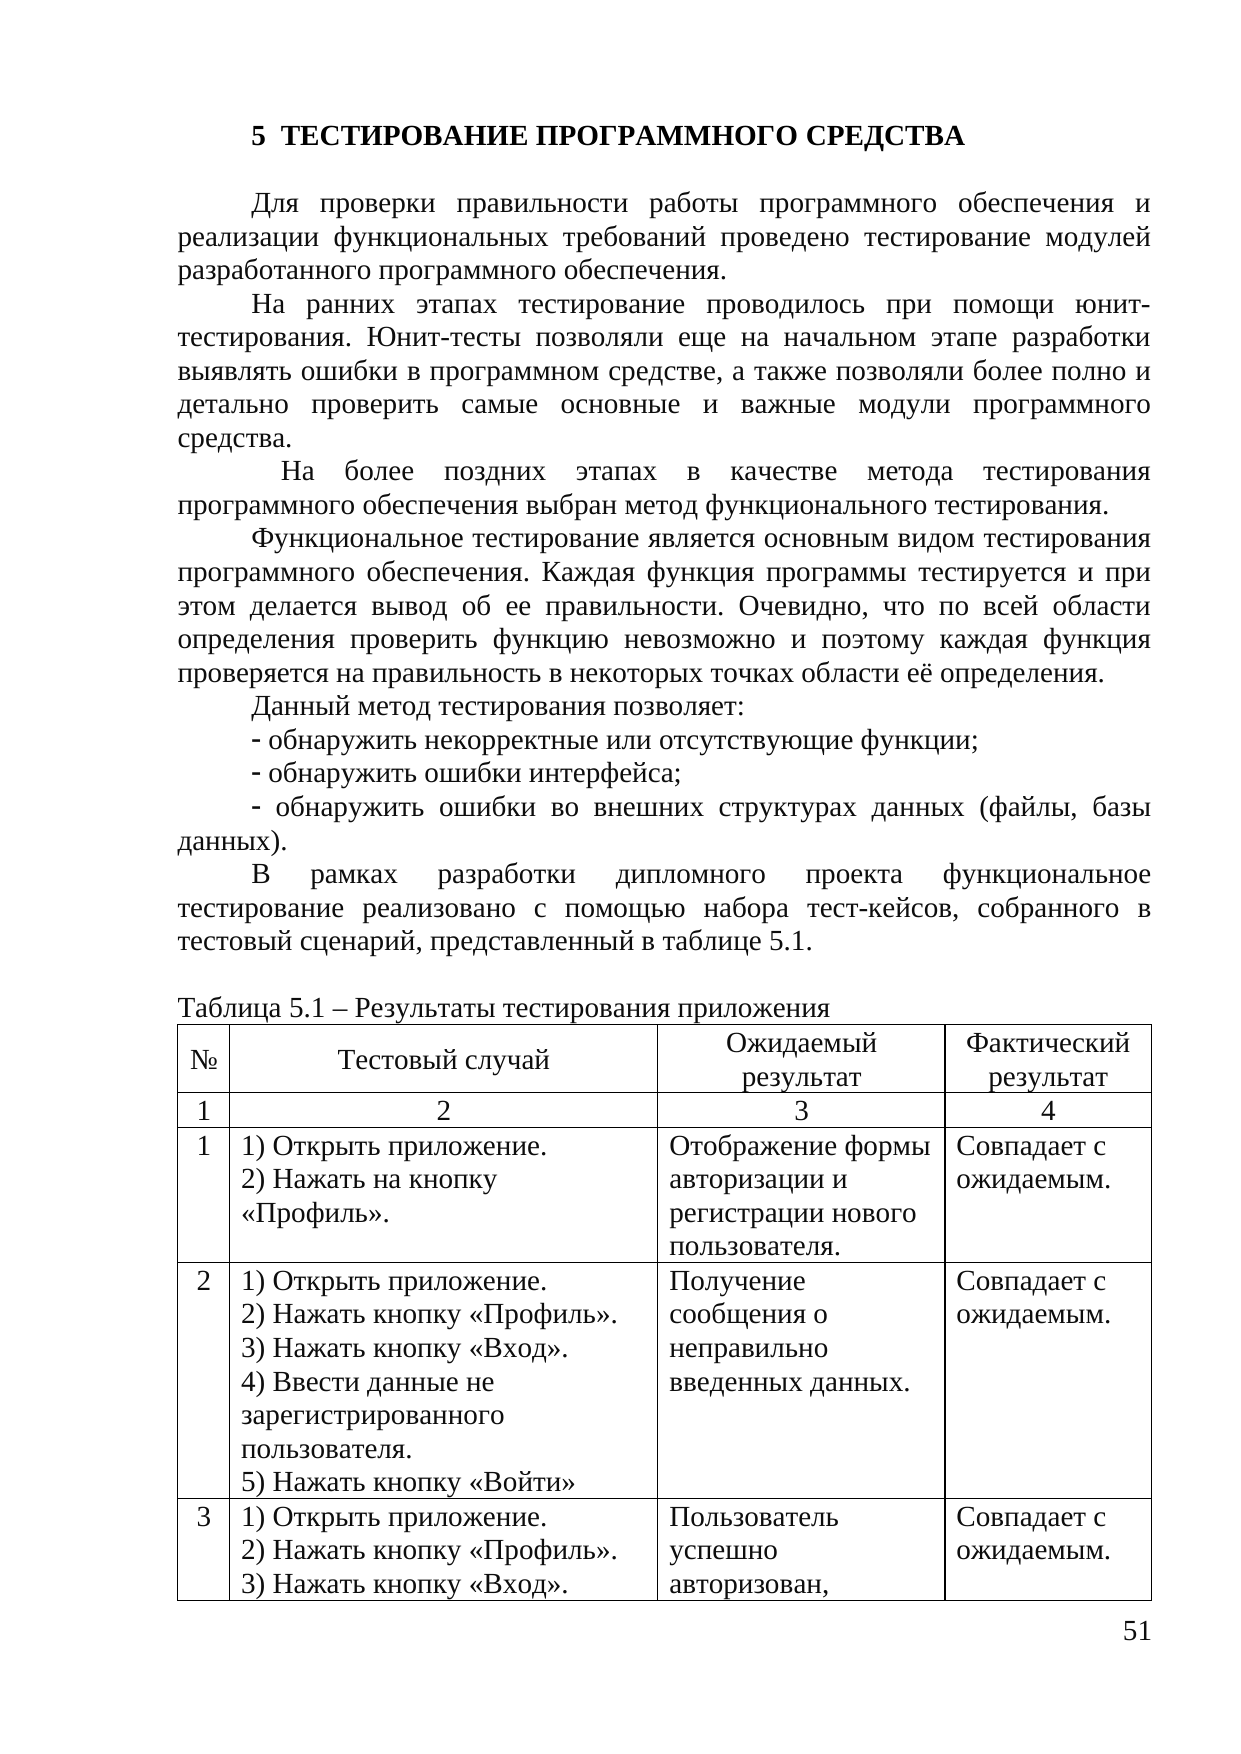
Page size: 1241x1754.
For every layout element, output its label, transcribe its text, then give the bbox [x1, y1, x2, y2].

text В рамках разработки дипломного проекта функциональное тестирование реализовано с помощью набора тест-кейсов, собранного в тестовый сценарий, представленный в таблице 5.1. [177, 856, 1152, 957]
text обнаружить некорректные или отсутствующие функции; [177, 722, 1152, 756]
table_cell 3 [178, 1499, 229, 1599]
table_cell Отображение формы авторизации и регистрации нового пользователя. [658, 1128, 944, 1262]
table_cell Совпадает с ожидаемым. [946, 1128, 1151, 1262]
text обнаружить ошибки во внешних структурах данных (файлы, базы данных). [177, 789, 1152, 856]
text Функциональное тестирование является основным видом тестирования программного обеспечения. Каждая функция программы тестируется и при этом делается вывод об ее правильности. Очевидно, что по всей области определения проверить функцию невозможно и поэтому каждая функция проверяется на правильность в некоторых точках области её определения. [177, 521, 1152, 688]
text Таблица 5.1 – Результаты тестирования приложения [177, 991, 1152, 1024]
subtitle Тестирование программного средства [251, 118, 1152, 152]
table_cell 1) Открыть приложение. 2) Нажать на кнопку «Профиль». [230, 1128, 657, 1262]
table_header Фактический результат [946, 1025, 1151, 1092]
table_cell Совпадает с ожидаемым. [946, 1263, 1151, 1498]
table_cell 2 [230, 1093, 657, 1127]
text обнаружить ошибки интерфейса; [177, 756, 1152, 789]
text На более поздних этапах в качестве метода тестирования программного обеспечения выбран метод функционального тестирования. [177, 453, 1152, 521]
table_cell 1) Открыть приложение. 2) Нажать кнопку «Профиль». 3) Нажать кнопку «Вход». 4) Ввести данные не зарегистрированного пользователя. 5) Нажать кнопку «Войти» [230, 1263, 657, 1498]
text Для проверки правильности работы программного обеспечения и реализации функциональных требований проведено тестирование модулей разработанного программного обеспечения. [177, 185, 1152, 286]
table_cell 4 [946, 1093, 1151, 1127]
table_header Ожидаемый результат [658, 1025, 944, 1092]
text Данный метод тестирования позволяет: [177, 688, 1152, 722]
table_header № [178, 1025, 229, 1092]
table_cell 2 [178, 1263, 229, 1498]
text На ранних этапах тестирование проводилось при помощи юнит-тестирования. Юнит-тесты позволяли еще на начальном этапе разработки выявлять ошибки в программном средстве, а также позволяли более полно и детально проверить самые основные и важные модули программного средства. [177, 286, 1152, 453]
table_header Тестовый случай [230, 1025, 657, 1092]
table_cell 1 [178, 1128, 229, 1262]
table_cell Совпадает с ожидаемым. [946, 1499, 1151, 1599]
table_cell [230, 1499, 657, 1599]
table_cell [658, 1499, 944, 1599]
table_cell 1 [178, 1093, 229, 1127]
table_cell Получение сообщения о неправильно введенных данных. [658, 1263, 944, 1498]
table_cell 3 [658, 1093, 944, 1127]
